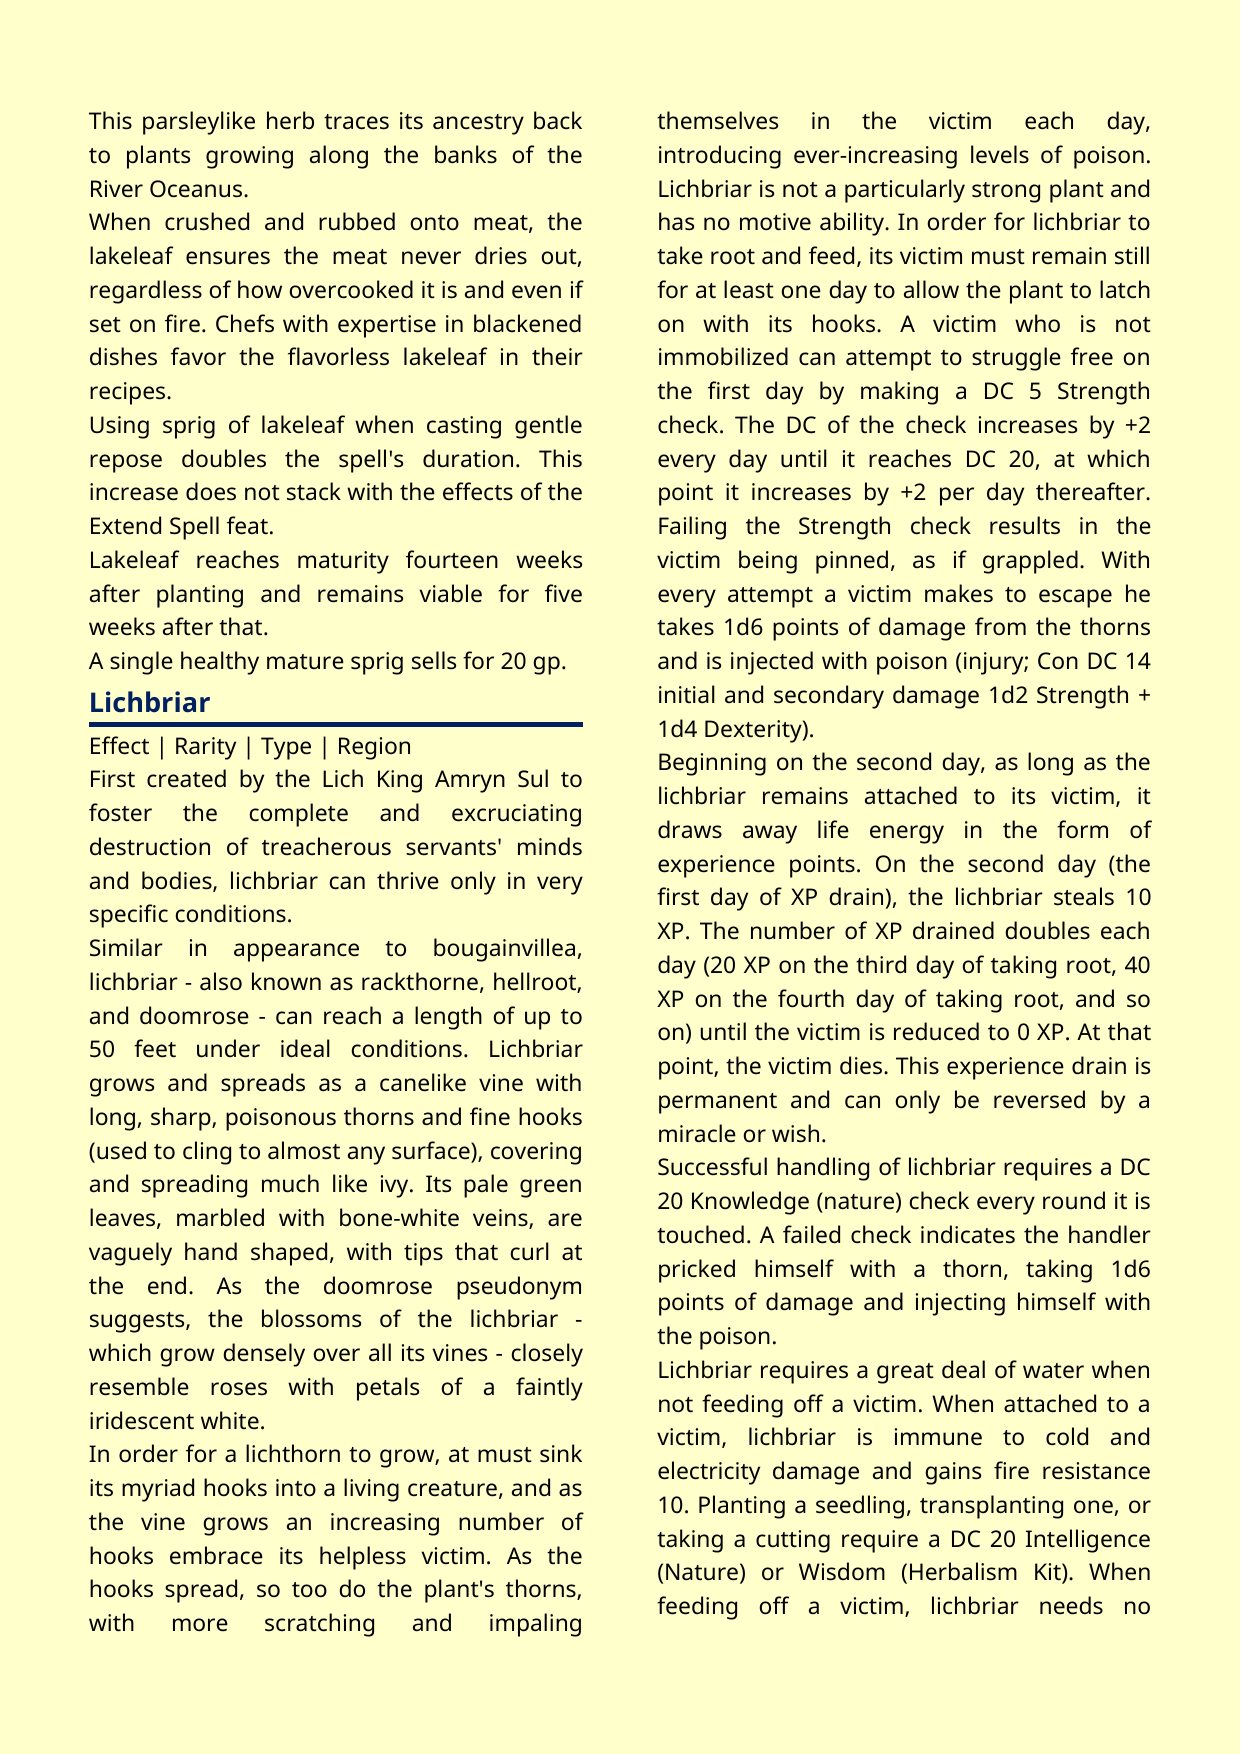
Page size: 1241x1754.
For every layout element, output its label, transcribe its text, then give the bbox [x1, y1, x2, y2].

text Successful handling of lichbriar requires a DC 20 Knowledge (nature) check every round it is touched. A failed check indicates the handler pricked himself with a thorn, taking 1d6 points of damage and injecting himself with the poison. [657, 1151, 1152, 1351]
text When crushed and rubbed onto meat, the lakeleaf ensures the meat never dries out, regardless of how overcooked it is and even if set on fire. Chefs with expertise in blackened dishes favor the flavorless lakeleaf in their recipes. [89, 206, 583, 406]
text In order for a lichthorn to grow, at must sink its myriad hooks into a living creature, and as the vine grows an increasing number of hooks embrace its helpless victim. As the hooks spread, so too do the plant's thorns, with more scratching and impaling themselves in the victim each day, introducing ever-increasing levels of poison. Lichbriar is not a particularly strong plant and has no motive ability. In order for lichbriar to take root and feed, its victim must remain still for at least one day to allow the plant to latch on with its hooks. A victim who is not immobilized can attempt to struggle free on the first day by making a DC 5 Strength check. The DC of the check increases by +2 every day until it reaches DC 20, at which point it increases by +2 per day thereafter. Failing the Strength check results in the victim being pinned, as if grappled. With every attempt a victim makes to escape he takes 1d6 points of damage from the thorns and is injected with poison (injury; Con DC 14 initial and secondary damage 1d2 Strength + 1d4 Dexterity). [89, 1438, 583, 1638]
text First created by the Lich King Amryn Sul to foster the complete and excruciating destruction of treacherous servants' minds and bodies, lichbriar can thrive only in very specific conditions. [89, 763, 583, 929]
subtitle Lichbriar [89, 683, 583, 722]
text In order for a lichthorn to grow, at must sink its myriad hooks into a living creature, and as the vine grows an increasing number of hooks embrace its helpless victim. As the hooks spread, so too do the plant's thorns, with more scratching and impaling themselves in the victim each day, introducing ever-increasing levels of poison. Lichbriar is not a particularly strong plant and has no motive ability. In order for lichbriar to take root and feed, its victim must remain still for at least one day to allow the plant to latch on with its hooks. A victim who is not immobilized can attempt to struggle free on the first day by making a DC 5 Strength check. The DC of the check increases by +2 every day until it reaches DC 20, at which point it increases by +2 per day thereafter. Failing the Strength check results in the victim being pinned, as if grappled. With every attempt a victim makes to escape he takes 1d6 points of damage from the thorns and is injected with poison (injury; Con DC 14 initial and secondary damage 1d2 Strength + 1d4 Dexterity). [657, 105, 1152, 744]
text A single healthy mature sprig sells for 20 gp. [89, 645, 583, 676]
text Lakeleaf reaches maturity fourteen weeks after planting and remains viable for five weeks after that. [89, 544, 583, 643]
text This parsleylike herb traces its ancestry back to plants growing along the banks of the River Oceanus. [89, 105, 583, 204]
text Beginning on the second day, as long as the lichbriar remains attached to its victim, it draws away life energy in the form of experience points. On the second day (the first day of XP drain), the lichbriar steals 10 XP. The number of XP drained doubles each day (20 XP on the third day of taking root, 40 XP on the fourth day of taking root, and so on) until the victim is reduced to 0 XP. At that point, the victim dies. This experience drain is permanent and can only be reversed by a miracle or wish. [657, 746, 1152, 1149]
text Using sprig of lakeleaf when casting gentle repose doubles the spell's duration. This increase does not stack with the effects of the Extend Spell feat. [89, 409, 583, 541]
text Effect | Rarity | Type | Region [89, 729, 583, 761]
text Similar in appearance to bougainvillea, lichbriar - also known as rackthorne, hellroot, and doomrose - can reach a length of up to 50 feet under ideal conditions. Lichbriar grows and spreads as a canelike vine with long, sharp, poisonous thorns and fine hooks (used to cling to almost any surface), covering and spreading much like ivy. Its pale green leaves, marbled with bone-white veins, are vaguely hand shaped, with tips that curl at the end. As the doomrose pseudonym suggests, the blossoms of the lichbriar - which grow densely over all its vines - closely resemble roses with petals of a faintly iridescent white. [89, 932, 583, 1436]
